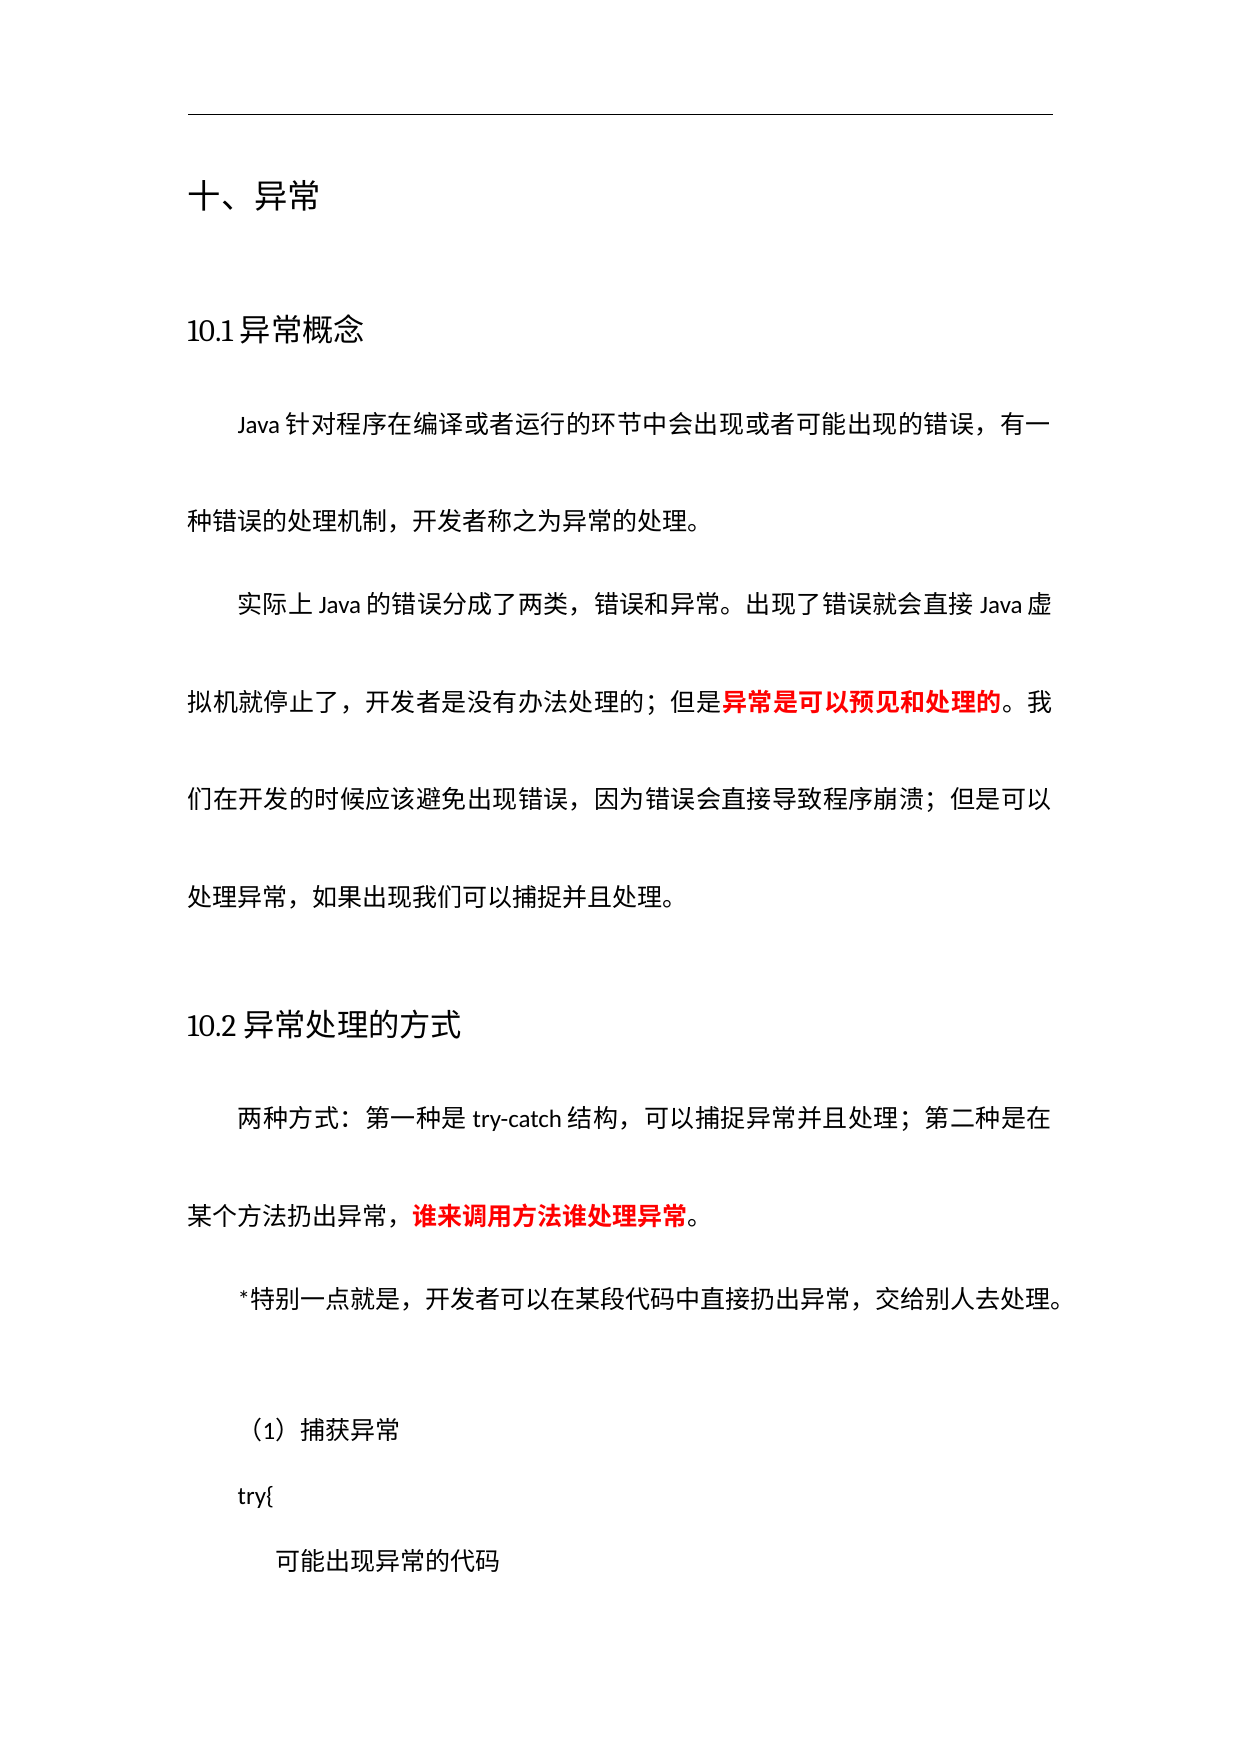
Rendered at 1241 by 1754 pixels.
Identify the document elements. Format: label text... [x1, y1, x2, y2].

subtitle 10.1 异常概念 [187, 305, 1053, 351]
subtitle 十、异常 [187, 162, 1053, 227]
subtitle 10.2 异常处理的方式 [187, 1000, 1053, 1045]
text *特别一点就是，开发者可以在某段代码中直接扔出异常，交给别人去处理。 [187, 1265, 1053, 1330]
text 实际上Java的错误分成了两类，错误和异常。出现了错误就会直接Java虚拟机就停止了，开发者是没有办法处理的；但是异常是可以预见和处理的。我们在开发的时候应该避免出现错误，因为错误会直接导致程序崩溃；但是可以处理异常，如果出现我们可以捕捉并且处理。 [187, 570, 1053, 928]
text Java针对程序在编译或者运行的环节中会出现或者可能出现的错误，有一种错误的处理机制，开发者称之为异常的处理。 [187, 390, 1053, 552]
text 可能出现异常的代码 [187, 1527, 1053, 1592]
text （1）捕获异常 [187, 1396, 1053, 1461]
text try{ [187, 1479, 1053, 1511]
text 两种方式：第一种是try-catch结构，可以捕捉异常并且处理；第二种是在某个方法扔出异常，谁来调用方法谁处理异常。 [187, 1084, 1053, 1247]
